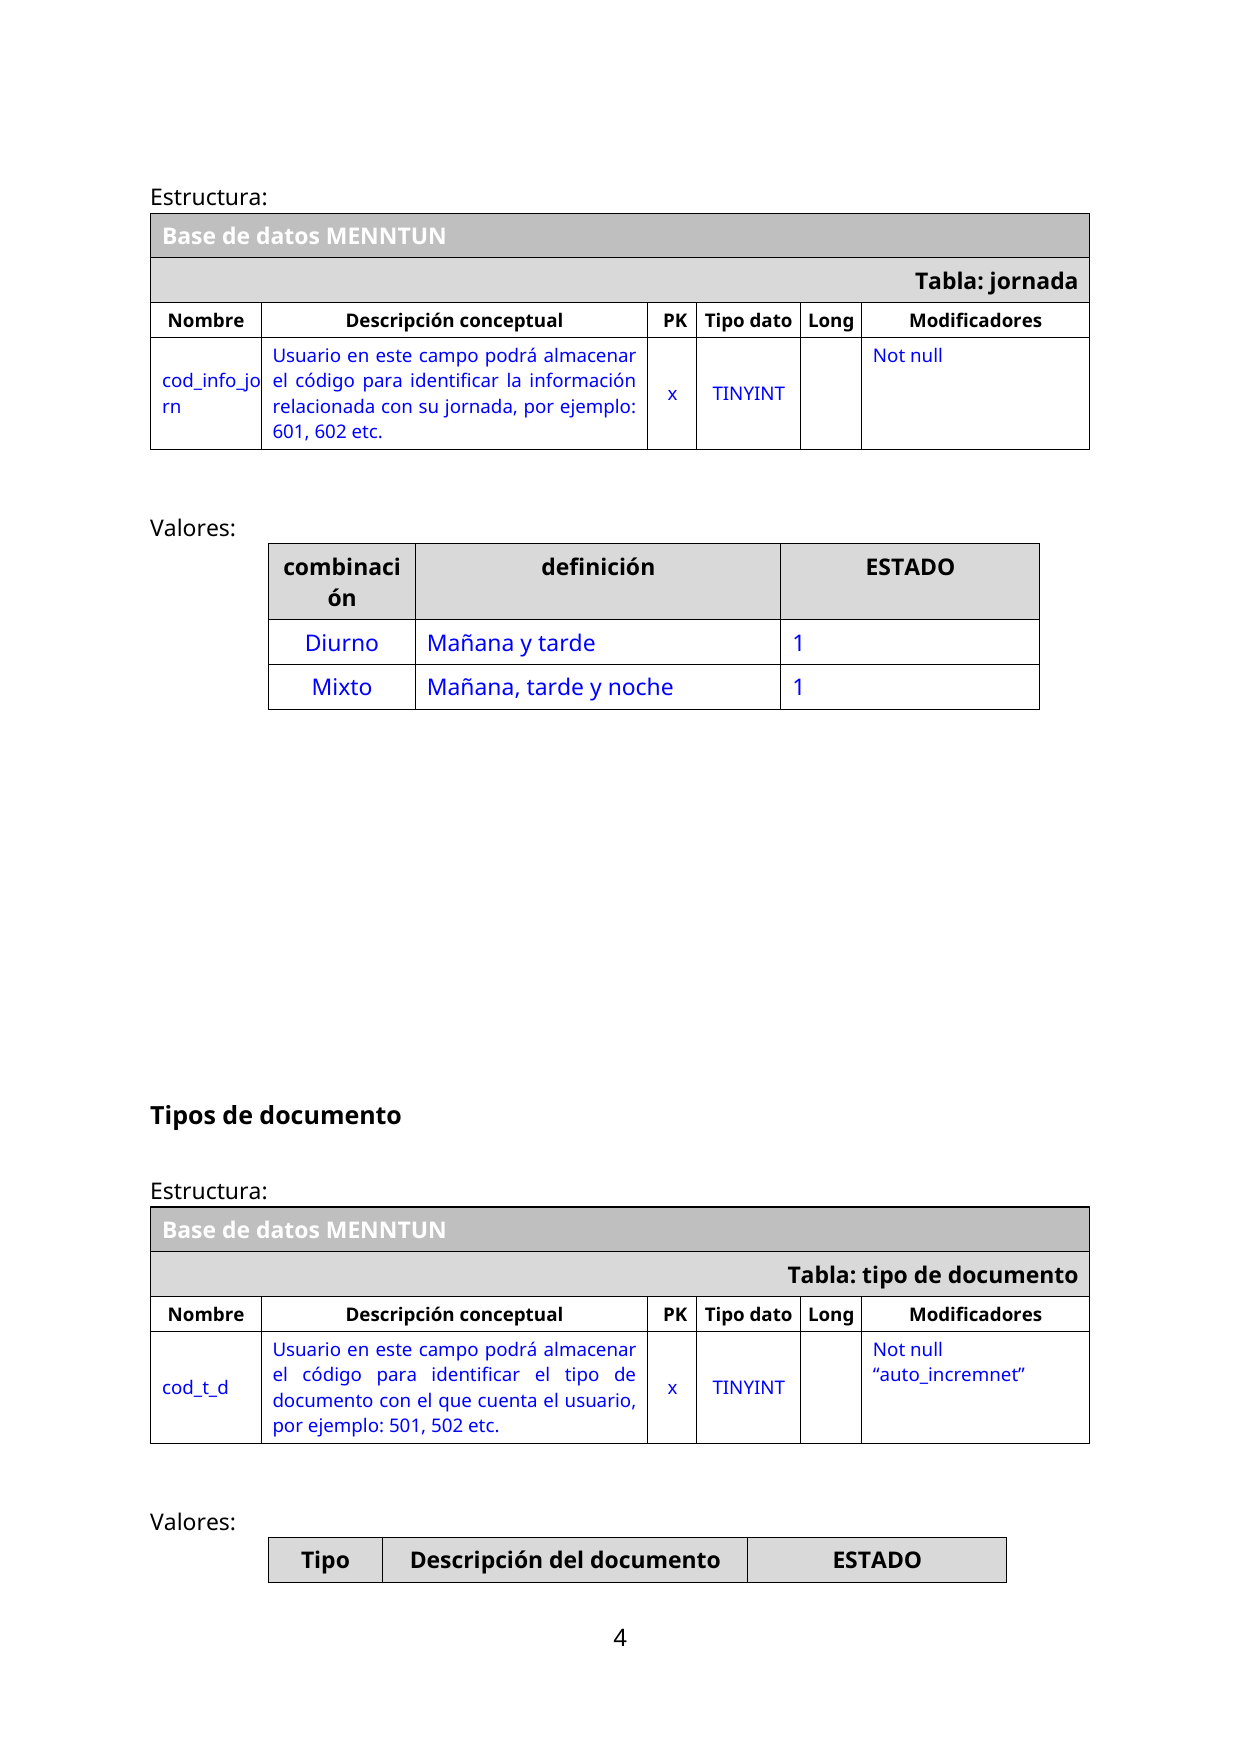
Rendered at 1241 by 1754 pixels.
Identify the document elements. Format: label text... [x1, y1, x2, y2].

table_header Base de datos MENNTUN [151, 214, 1089, 257]
table_cell x [648, 338, 696, 448]
table_cell Long [801, 1297, 861, 1331]
text Valores: [150, 512, 1090, 543]
table_cell TINYINT [697, 338, 800, 448]
text Valores: [150, 1506, 1090, 1537]
table_cell Tabla: jornada [151, 258, 1089, 302]
table_cell x [648, 1332, 696, 1442]
table_cell Descripción conceptual [262, 303, 647, 337]
table_cell Modificadores [862, 303, 1089, 337]
table_header Base de datos MENNTUN [151, 1208, 1089, 1251]
table_cell PK [648, 1297, 696, 1331]
table_cell Tipo dato [697, 1297, 800, 1331]
table_cell Long [801, 303, 861, 337]
table_header ESTADO [781, 544, 1039, 619]
table_cell Mixto [269, 665, 415, 709]
table_header definición [416, 544, 780, 619]
text Estructura: [150, 1175, 1090, 1206]
text Estructura: [150, 181, 1090, 212]
table_cell Diurno [269, 620, 415, 664]
table_cell Nombre [151, 303, 261, 337]
table_header Tipo doc [269, 1538, 382, 1582]
table_cell 1 [781, 665, 1039, 709]
table_cell Tipo dato [697, 303, 800, 337]
table_cell Descripción conceptual [262, 1297, 647, 1331]
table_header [383, 1538, 747, 1582]
table_cell [801, 1332, 861, 1442]
table_cell Not null “auto_incremnet” [862, 1332, 1089, 1442]
table_cell Mañana, tarde y noche [416, 665, 780, 709]
table_cell Modificadores [862, 1297, 1089, 1331]
text Tipos de documento [150, 1097, 1090, 1131]
table_cell cod_t_d [151, 1332, 261, 1442]
table_cell PK [648, 303, 696, 337]
table_header ESTADO [748, 1538, 1006, 1582]
table_header combinación [269, 544, 415, 619]
table_cell 1 [781, 620, 1039, 664]
table_cell Tabla: tipo de documento [151, 1252, 1089, 1296]
table_cell Mañana y tarde [416, 620, 780, 664]
table_cell Nombre [151, 1297, 261, 1331]
table_cell Usuario en este campo podrá almacenar el código para identificar la información relacionada con su jornada, por ejemplo: 601, 602 etc. [262, 338, 647, 448]
table_cell [801, 338, 861, 448]
table_cell Usuario en este campo podrá almacenar el código para identificar el tipo de documento con el que cuenta el usuario, por ejemplo: 501, 502 etc. [262, 1332, 647, 1442]
table_cell TINYINT [697, 1332, 800, 1442]
table_cell cod_info_jorn [151, 338, 261, 448]
table_cell Not null [862, 338, 1089, 448]
